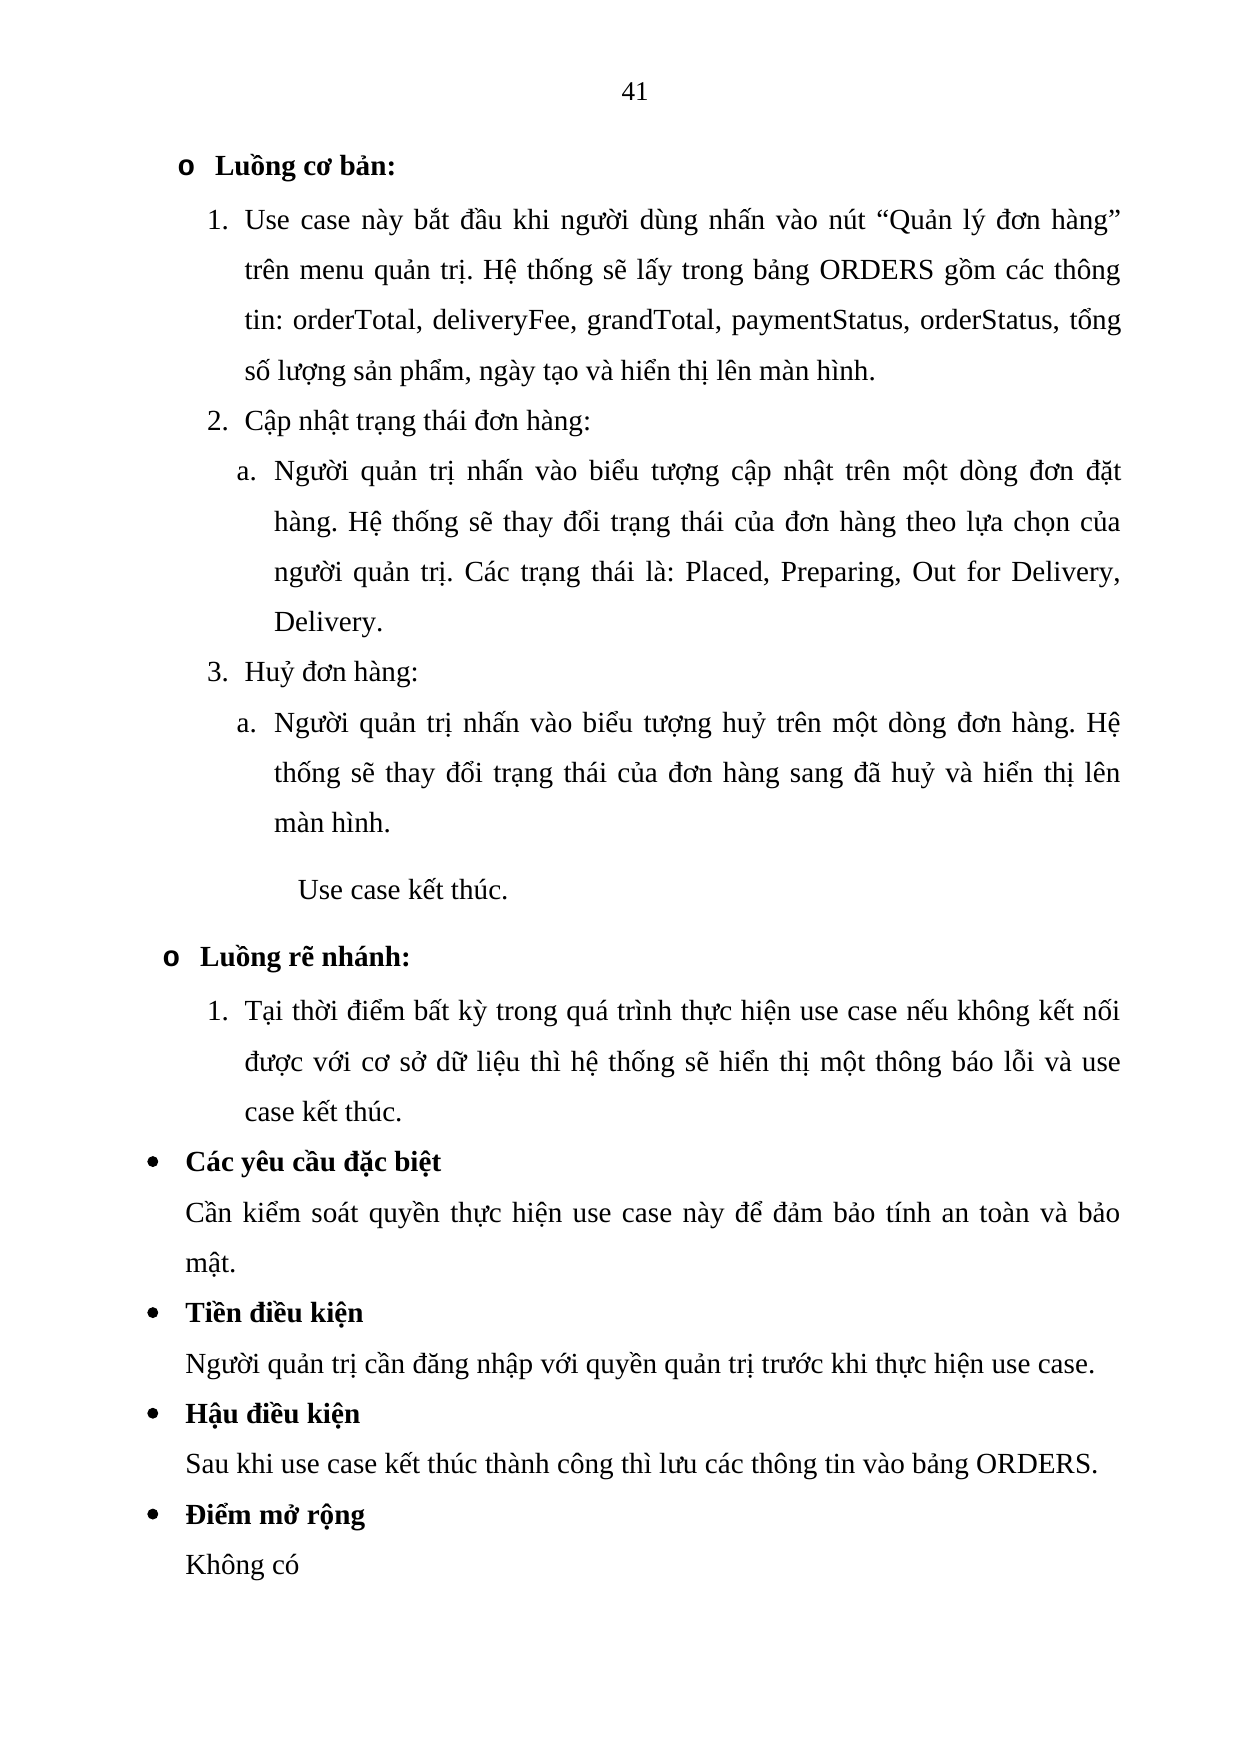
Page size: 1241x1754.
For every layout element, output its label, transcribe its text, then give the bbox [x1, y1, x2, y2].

list Luồng rẽ nhánh: [162, 939, 1122, 976]
list Các yêu cầu đặc biệt [148, 1144, 1122, 1178]
list Hậu điều kiện [148, 1396, 1122, 1430]
list Tiền điều kiện [148, 1296, 1122, 1329]
list Cần kiểm soát quyền thực hiện use case này để đảm bảo tính an toàn và bảo mật. [185, 1195, 1122, 1279]
list Use case này bắt đầu khi người dùng nhấn vào nút “Quản lý đơn hàng” trên menu quản trị. Hệ thống sẽ lấy trong bảng ORDERS gồm các thông tin: orderTotal, deliveryFee, grandTotal, paymentStatus, orderStatus, tổng số lượng sản phẩm, ngày tạo và hiển thị lên màn hình. [207, 202, 1122, 386]
list Người quản trị nhấn vào biểu tượng cập nhật trên một dòng đơn đặt hàng. Hệ thống sẽ thay đổi trạng thái của đơn hàng theo lựa chọn của người quản trị. Các trạng thái là: Placed, Preparing, Out for Delivery, Delivery. [236, 453, 1122, 638]
list Người quản trị nhấn vào biểu tượng huỷ trên một dòng đơn hàng. Hệ thống sẽ thay đổi trạng thái của đơn hàng sang đã huỷ và hiển thị lên màn hình. [236, 705, 1122, 839]
text Use case kết thúc. [148, 872, 1122, 906]
list Luồng cơ bản: [177, 148, 1122, 184]
list Người quản trị cần đăng nhập với quyền quản trị trước khi thực hiện use case. [185, 1346, 1122, 1379]
list Sau khi use case kết thúc thành công thì lưu các thông tin vào bảng ORDERS. [185, 1447, 1122, 1480]
list Cập nhật trạng thái đơn hàng: [207, 403, 1122, 437]
list Huỷ đơn hàng: [207, 654, 1122, 688]
list Điểm mở rộng [148, 1497, 1122, 1531]
list Tại thời điểm bất kỳ trong quá trình thực hiện use case nếu không kết nối được với cơ sở dữ liệu thì hệ thống sẽ hiển thị một thông báo lỗi và use case kết thúc. [207, 993, 1122, 1128]
list Không có [185, 1547, 1122, 1581]
